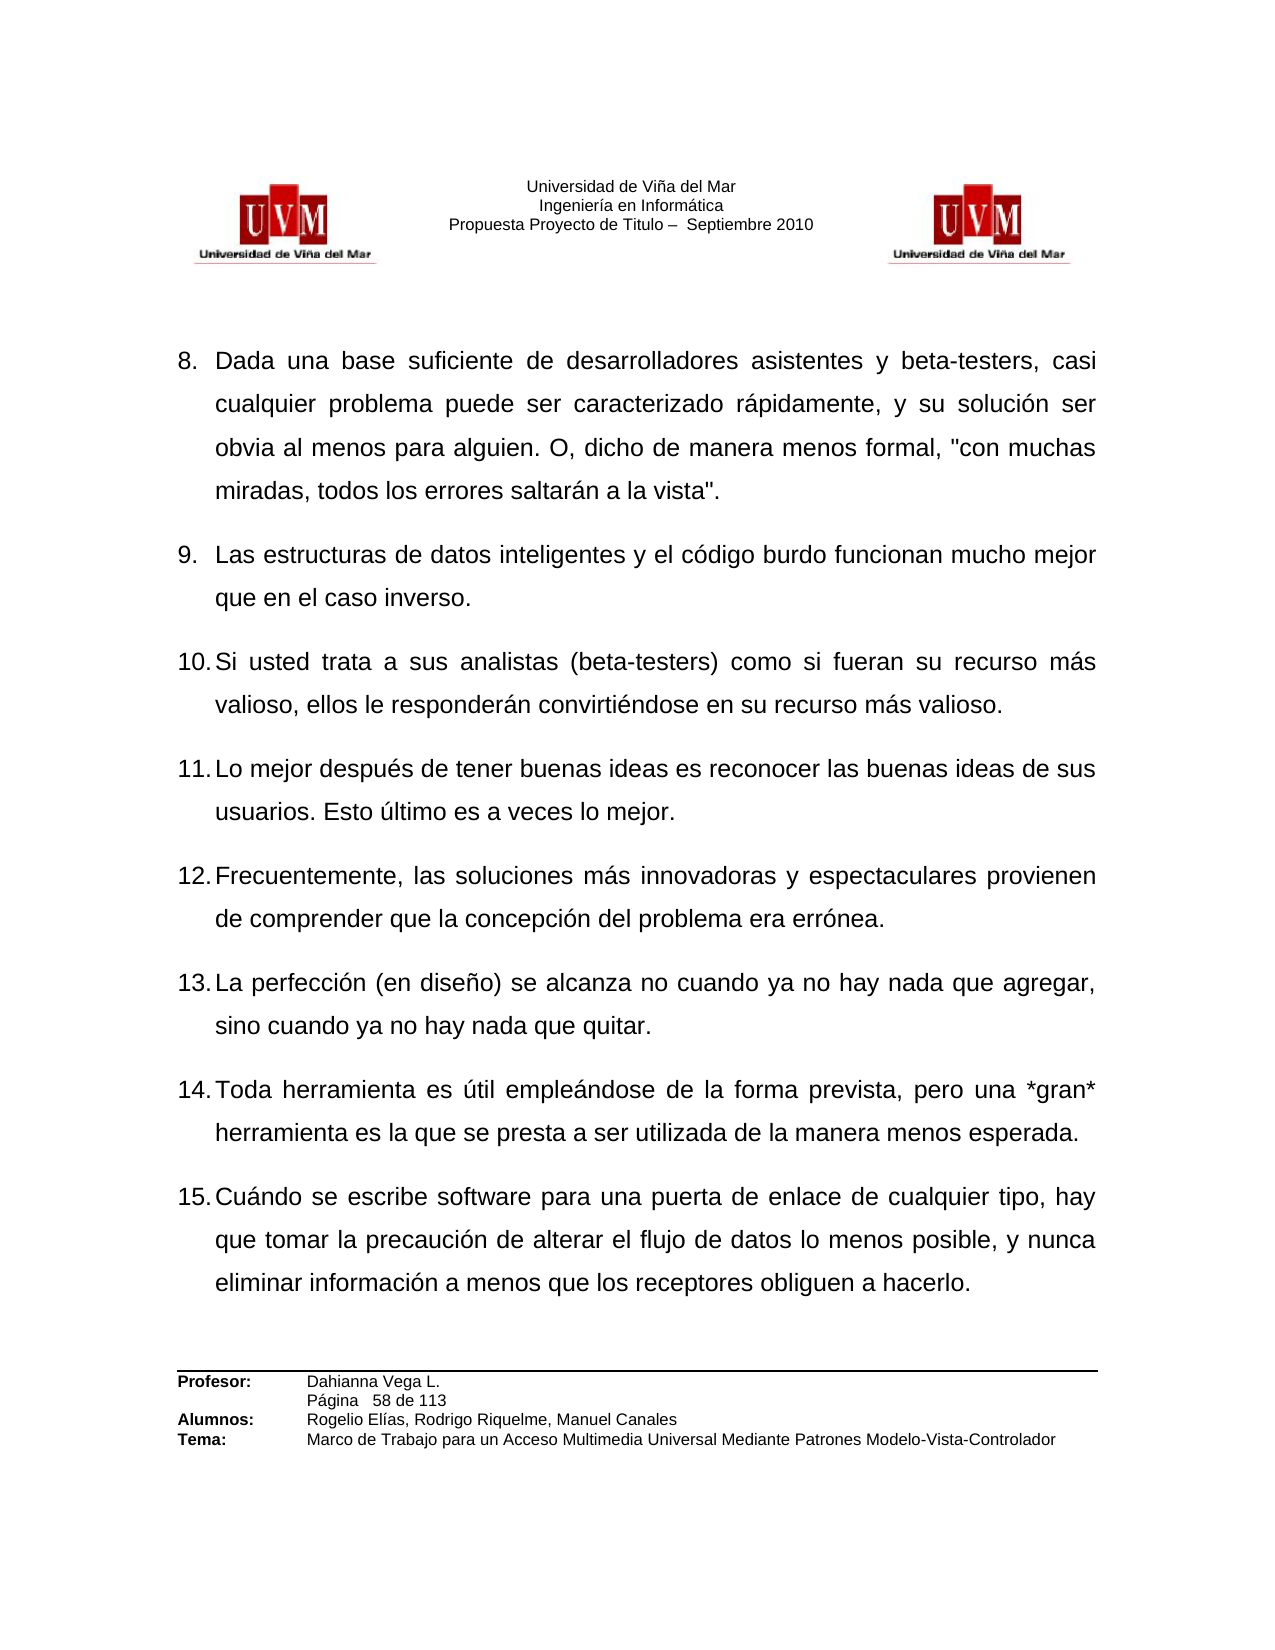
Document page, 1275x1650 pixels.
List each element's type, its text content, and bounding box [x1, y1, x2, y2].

list Si usted trata a sus analistas (beta-testers) como si fueran su recurso más valioso, ellos le responderán convirtiéndose en su recurso más valioso. [177, 647, 1098, 719]
picture [871, 176, 1084, 267]
list Cuándo se escribe software para una puerta de enlace de cualquier tipo, hay que tomar la precaución de alterar el flujo de datos lo menos posible, y nunca eliminar información a menos que los receptores obliguen a hacerlo. [177, 1182, 1098, 1297]
list Lo mejor después de tener buenas ideas es reconocer las buenas ideas de sus usuarios. Esto último es a veces lo mejor. [177, 754, 1098, 826]
list Frecuentemente, las soluciones más innovadoras y espectaculares provienen de comprender que la concepción del problema era errónea. [177, 861, 1098, 933]
list Toda herramienta es útil empleándose de la forma prevista, pero una *gran* herramienta es la que se presta a ser utilizada de la manera menos esperada. [177, 1075, 1098, 1147]
list Dada una base suficiente de desarrolladores asistentes y beta-testers, casi cualquier problema puede ser caracterizado rápidamente, y su solución ser obvia al menos para alguien. O, dicho de manera menos formal, "con muchas miradas, todos los errores saltarán a la vista". [177, 346, 1098, 504]
picture [177, 176, 390, 267]
list La perfección (en diseño) se alcanza no cuando ya no hay nada que agregar, sino cuando ya no hay nada que quitar. [177, 968, 1098, 1040]
list Las estructuras de datos inteligentes y el código burdo funcionan mucho mejor que en el caso inverso. [177, 540, 1098, 612]
